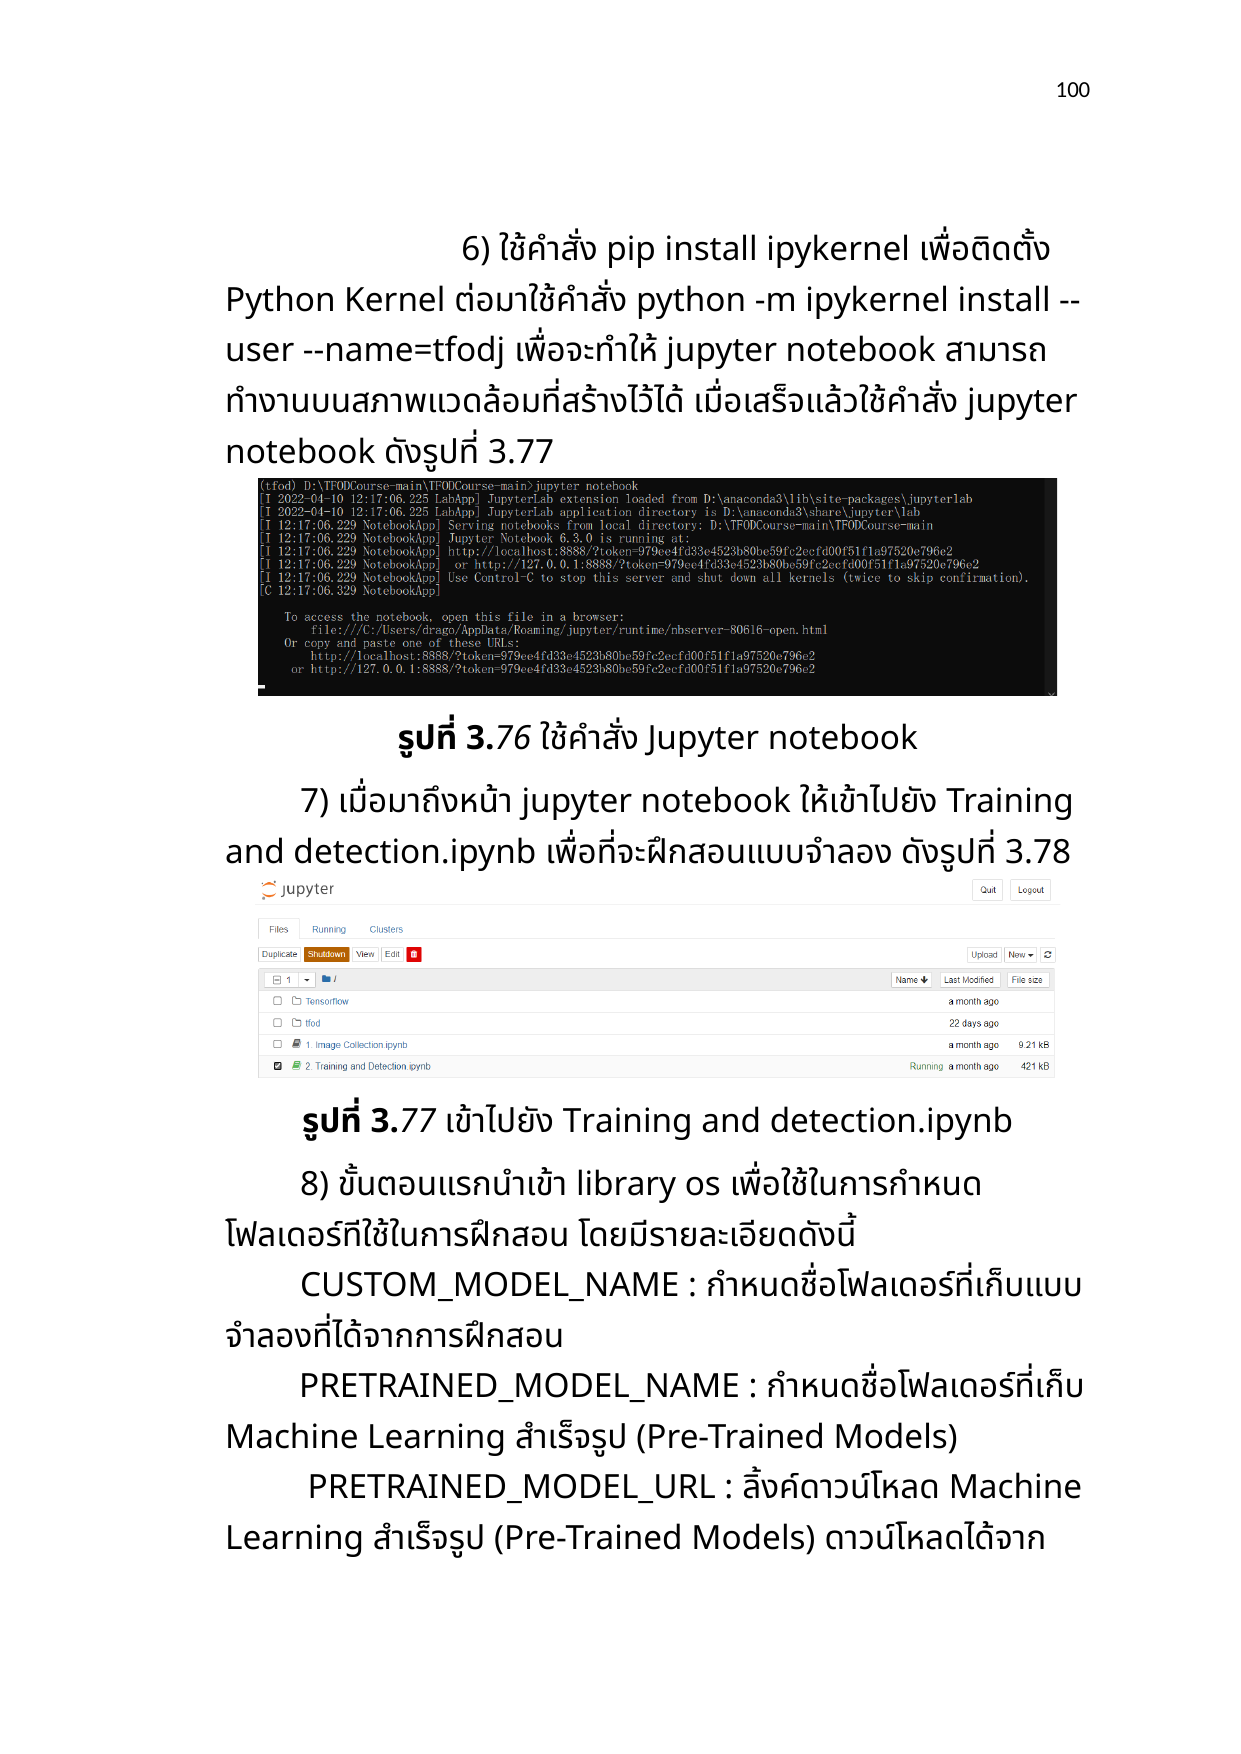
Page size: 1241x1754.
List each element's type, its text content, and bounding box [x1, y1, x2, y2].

text PRETRAINED_MODEL_NAME : กำหนดชื่อโฟลเดอร์ที่เก็บ Machine Learning สำเร็จรูป (Pre-Trained Models) [225, 1362, 1090, 1463]
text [225, 1463, 1090, 1564]
picture [255, 878, 1061, 1078]
picture [258, 478, 1058, 696]
text CUSTOM_MODEL_NAME : กำหนดชื่อโฟลเดอร์ที่เก็บแบบจำลองที่ได้จากการฝึกสอน [225, 1261, 1090, 1362]
text 6) ใช้คำสั่ง pip install ipykernel เพื่อติดตั้ง Python Kernel ต่อมาใช้คำสั่ง python -m ipykernel install --user --name=tfodj เพื่อจะทำให้ jupyter notebook สามารถทำงานบนสภาพแวดล้อมที่สร้างไว้ได้ เมื่อเสร็จแล้วใช้คำสั่ง jupyter notebook ดังรูปที่ 3.77 [225, 225, 1090, 478]
text รูปที่ 3.76 ใช้คำสั่ง Jupyter notebook [225, 714, 1090, 764]
text รูปที่ 3.77 เข้าไปยัง Training and detection.ipynb [225, 1097, 1090, 1147]
text 8) ขั้นตอนแรกนำเข้า library os เพื่อใช้ในการกำหนดโฟลเดอร์ทีใช้ในการฝึกสอน โดยมีรายละเอียดดังนี้ [225, 1160, 1090, 1261]
text 7) เมื่อมาถึงหน้า jupyter notebook ให้เข้าไปยัง Training and detection.ipynb เพื่อที่จะฝึกสอนแบบจำลอง ดังรูปที่ 3.78 [225, 777, 1090, 878]
